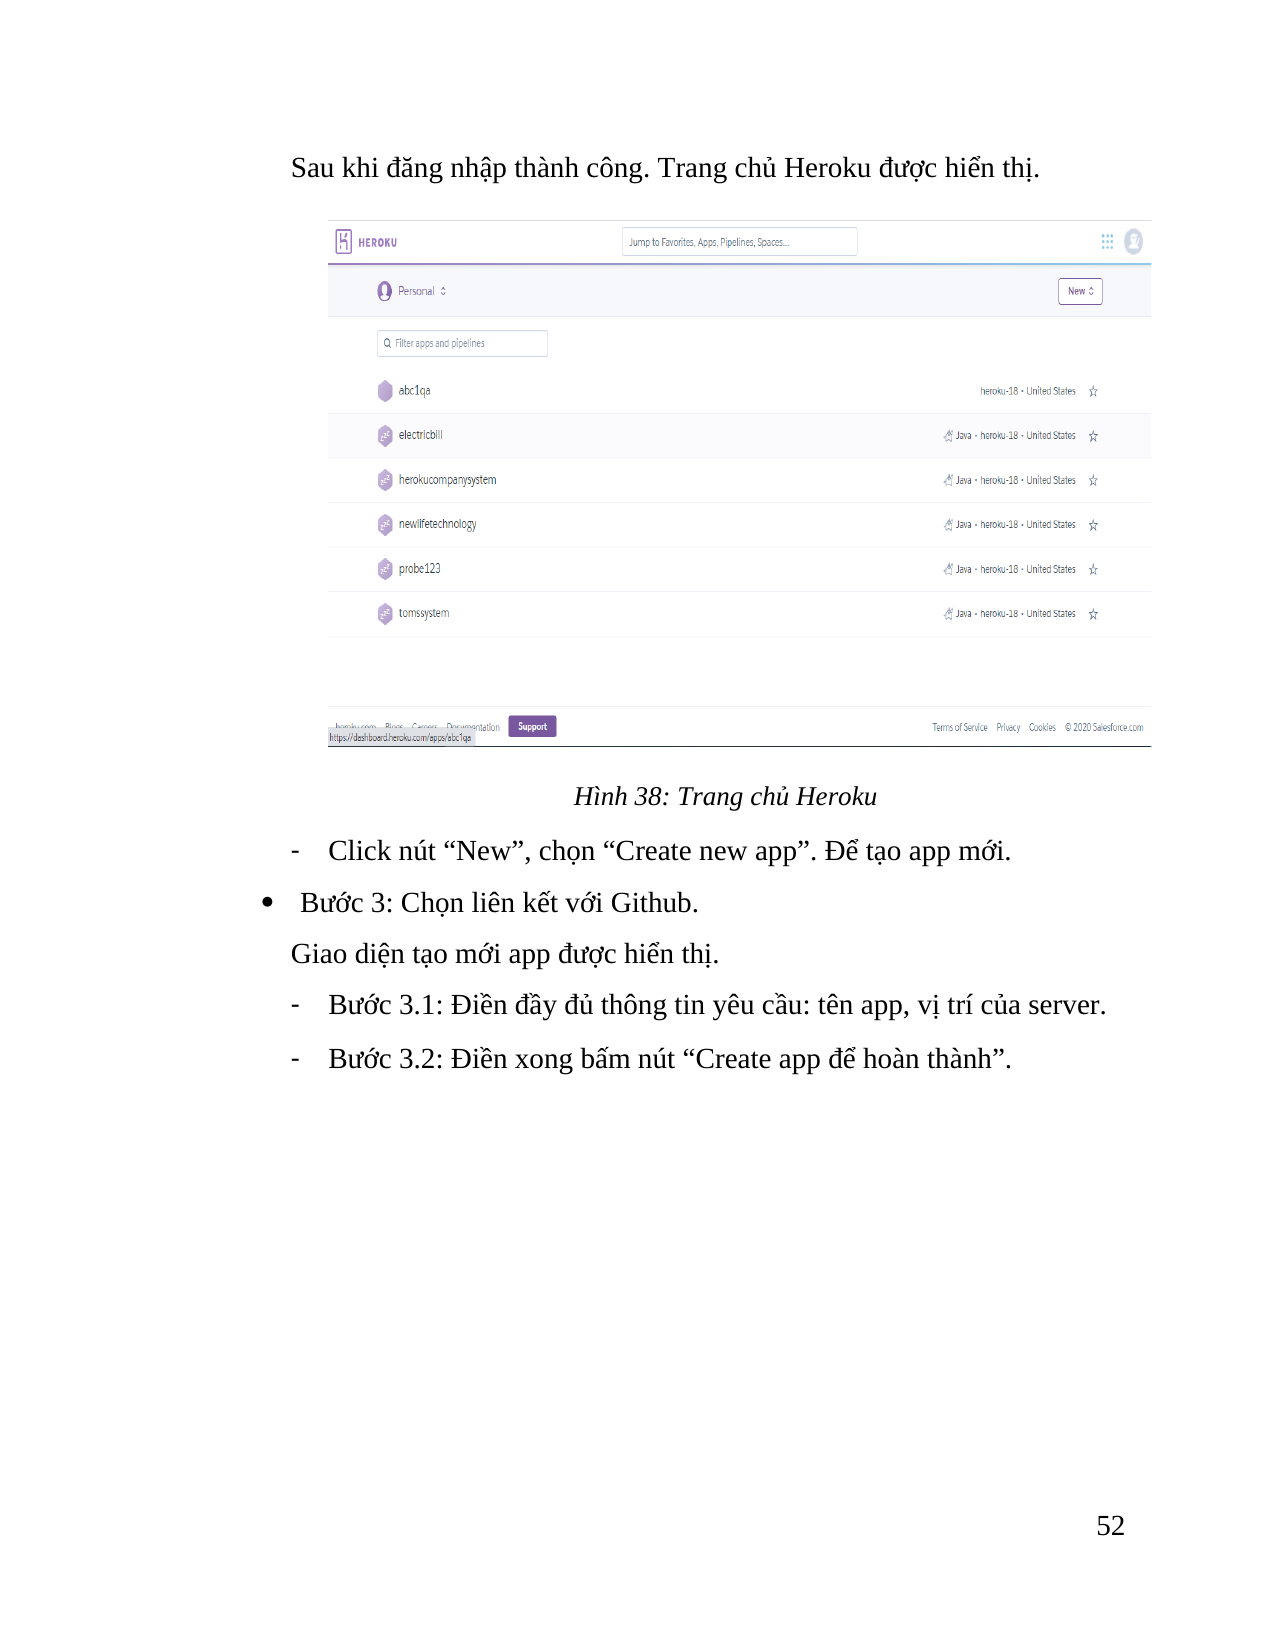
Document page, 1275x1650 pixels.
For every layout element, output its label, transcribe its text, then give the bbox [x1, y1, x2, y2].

text Sau khi đăng nhập thành công. Trang chủ Heroku được hiển thị. [216, 150, 1125, 183]
picture [328, 217, 1152, 747]
list Click nút “New”, chọn “Create new app”. Để tạo app mới. [291, 832, 1125, 868]
text Giao diện tạo mới app được hiển thị. [216, 936, 1125, 969]
list Bước 3: Chọn liên kết với Github. [262, 886, 1125, 919]
text Hình 38: Trang chủ Heroku [328, 780, 1125, 811]
list Bước 3.2: Điền xong bấm nút “Create app để hoàn thành”. [291, 1040, 1125, 1075]
list Bước 3.1: Điền đầy đủ thông tin yêu cầu: tên app, vị trí của server. [291, 986, 1125, 1022]
